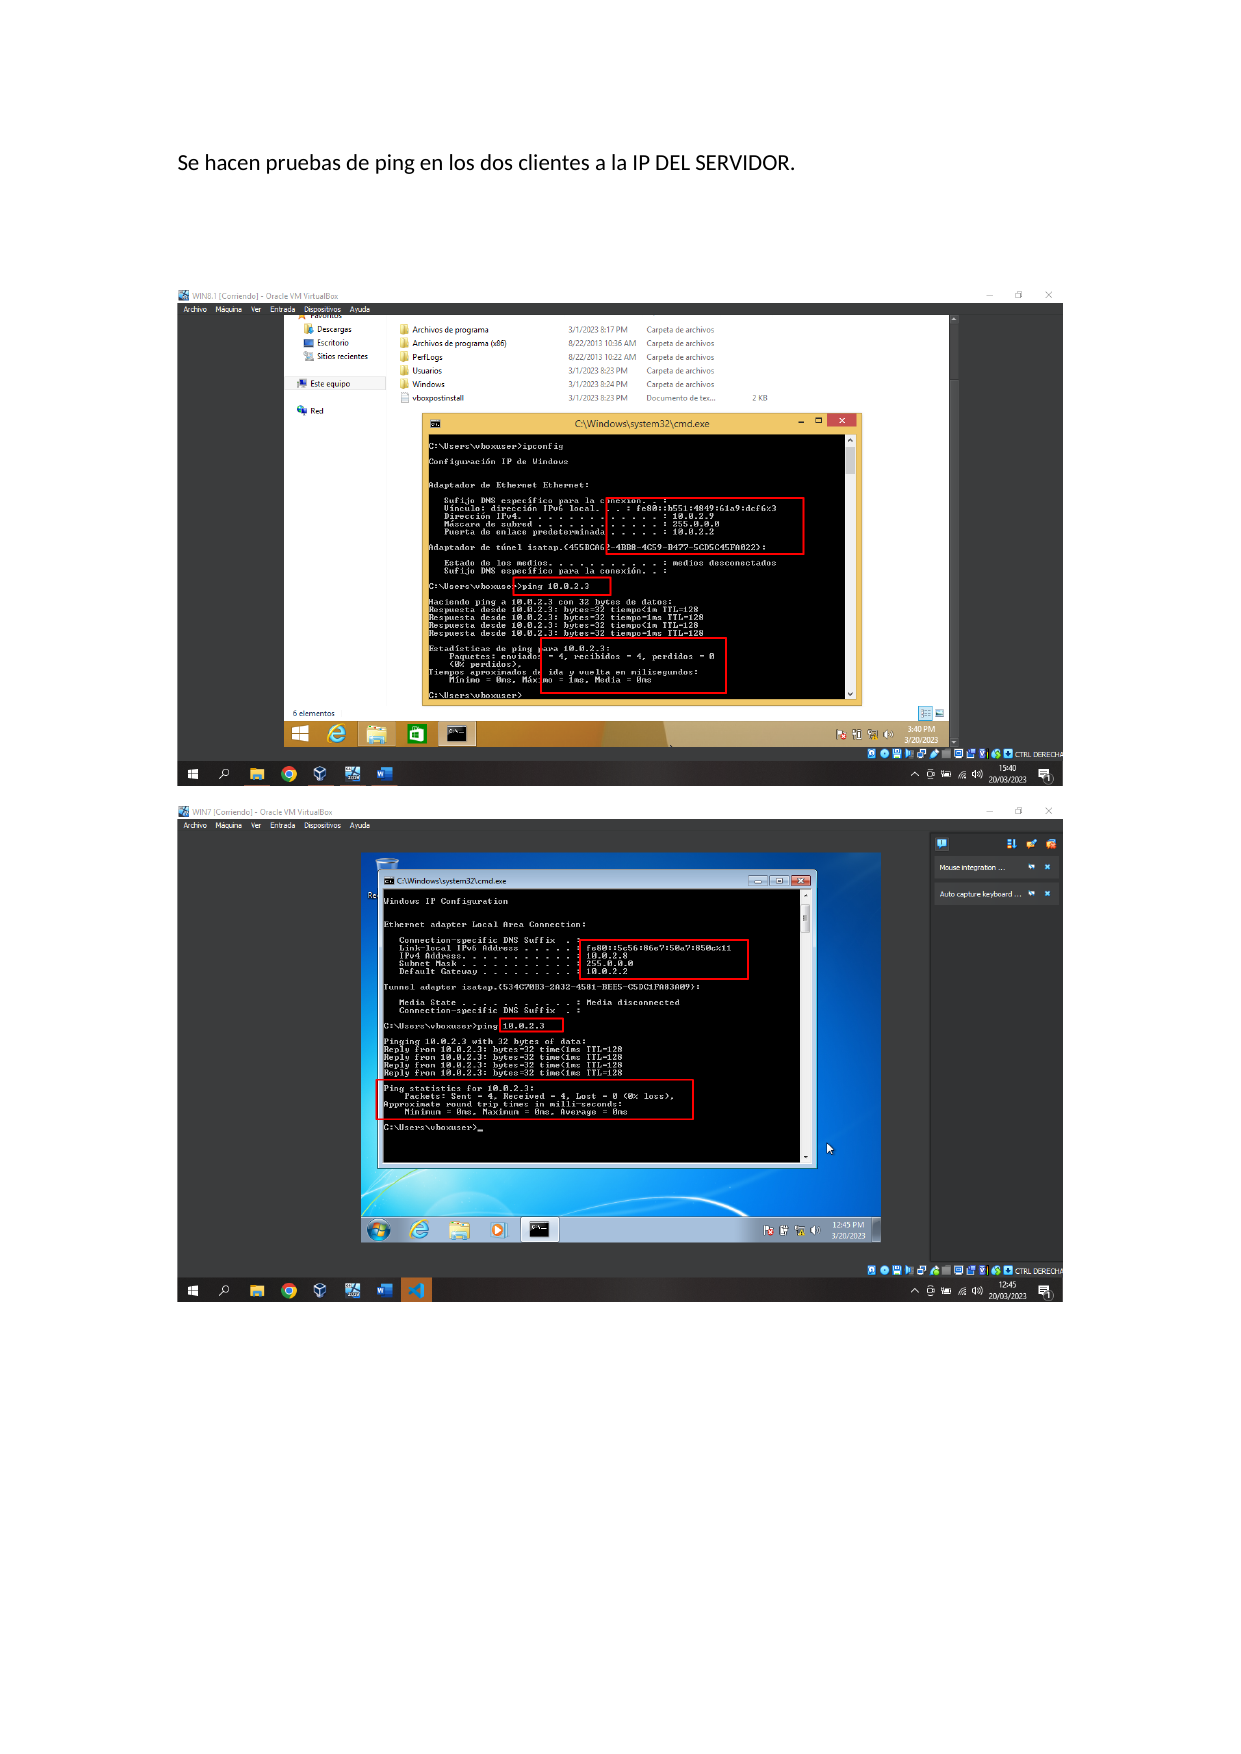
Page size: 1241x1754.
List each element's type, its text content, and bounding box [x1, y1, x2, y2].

picture [177, 288, 1063, 786]
text Se hacen pruebas de ping en los dos clientes a la IP DEL SERVIDOR. [177, 148, 1063, 176]
picture [177, 804, 1063, 1302]
